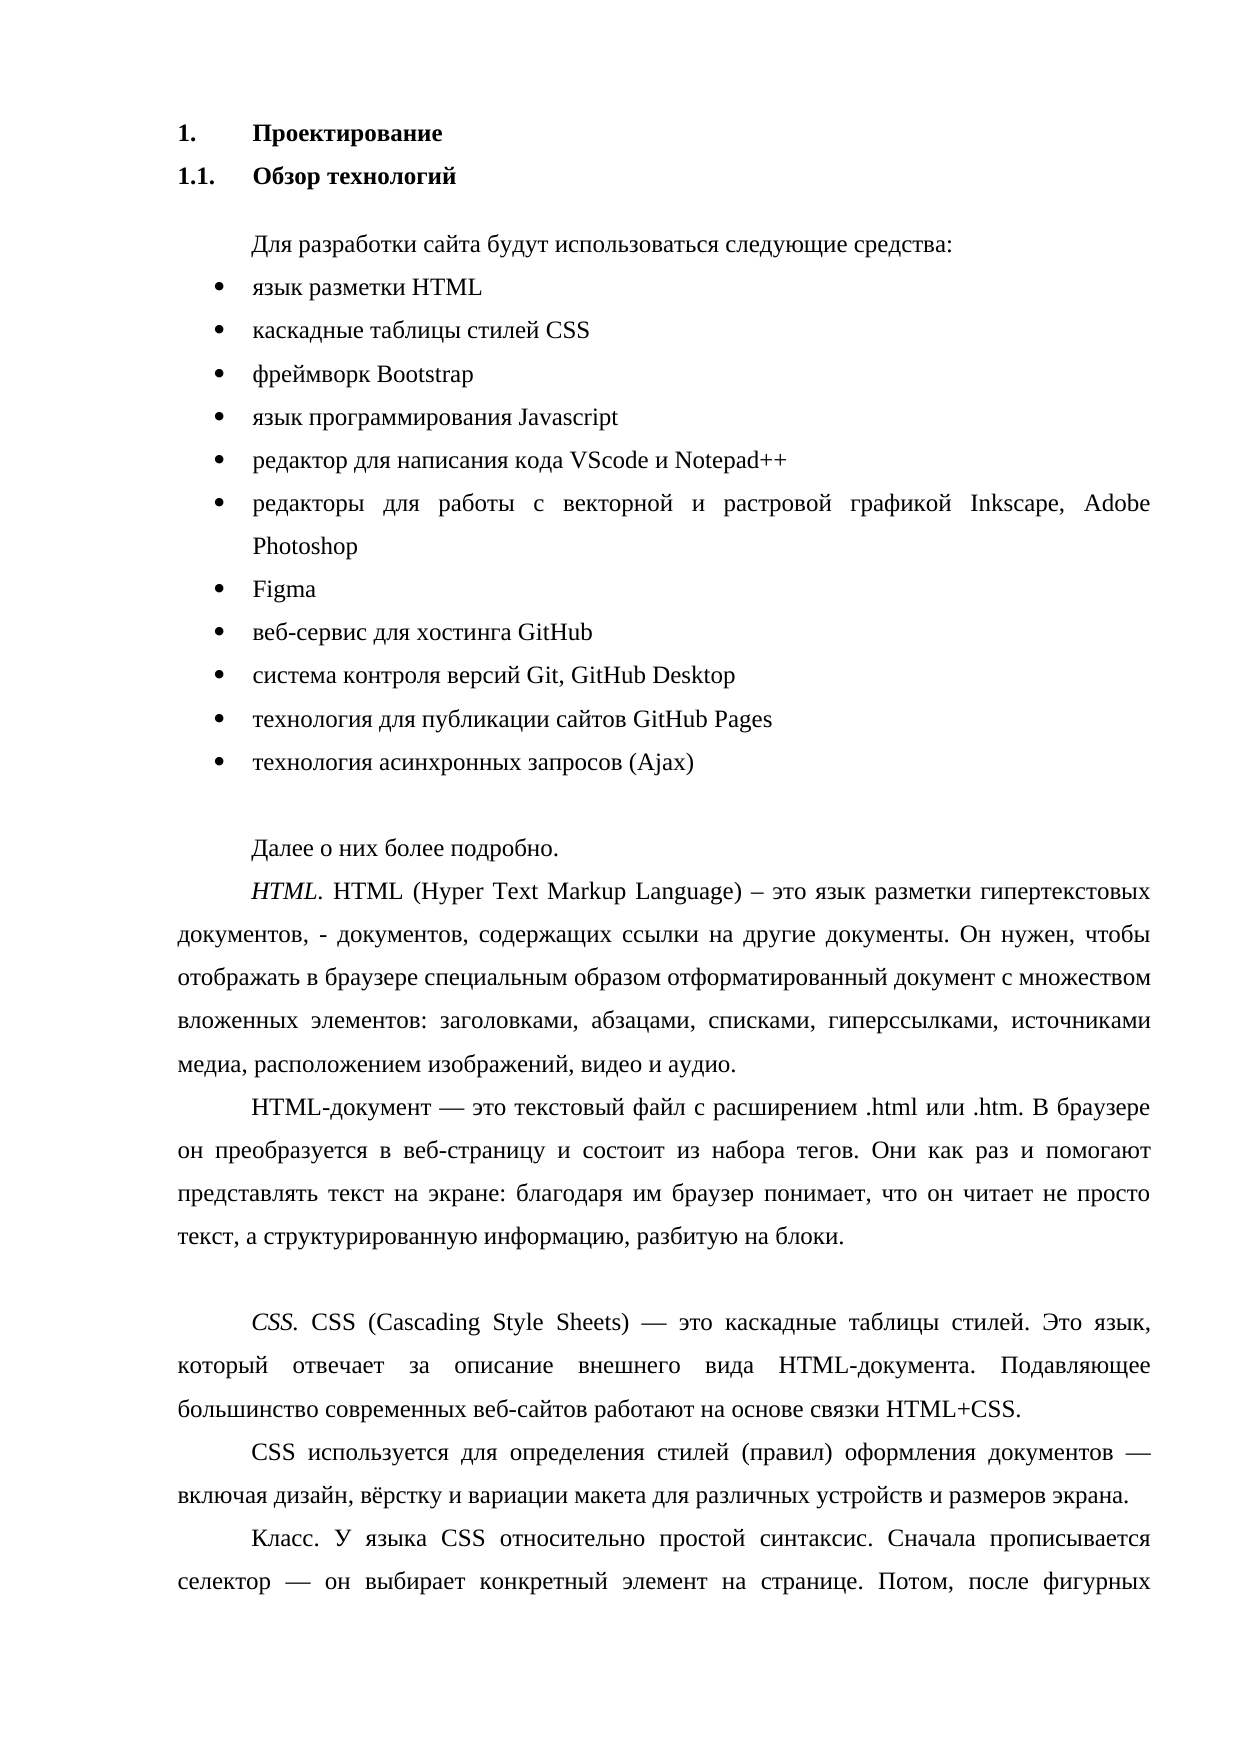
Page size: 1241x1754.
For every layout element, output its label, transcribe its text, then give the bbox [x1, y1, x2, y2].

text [177, 1523, 1152, 1595]
text HTML-документ — это текстовый файл с расширением .html или .htm. В браузере он преобразуется в веб-страницу и состоит из набора тегов. Они как раз и помогают представлять текст на экране: благодаря им браузер понимает, что он читает не просто текст, а структурированную информацию, разбитую на блоки. [177, 1092, 1152, 1250]
list технология для публикации сайтов GitHub Pages [215, 704, 1152, 732]
list фреймворк Bootstrap [215, 359, 1152, 387]
list редакторы для работы с векторной и растровой графикой Inkscape, Adobe Photoshop [215, 488, 1152, 560]
list редактор для написания кода VScode и Notepad++ [215, 445, 1152, 474]
text CSS. CSS (Cascading Style Sheets) — это каскадные таблицы стилей. Это язык, который отвечает за описание внешнего вида HTML-документа. Подавляющее большинство современных веб-сайтов работают на основе связки HTML+CSS. [177, 1307, 1152, 1422]
list язык разметки HTML [215, 272, 1152, 301]
text Обзор технологий [177, 161, 1152, 190]
text Проектирование [177, 118, 1152, 147]
list веб-сервис для хостинга GitHub [215, 617, 1152, 646]
text HTML. HTML (Hyper Text Markup Language) – это язык разметки гипертекстовых документов, - документов, содержащих ссылки на другие документы. Он нужен, чтобы отображать в браузере специальным образом отформатированный документ с множеством вложенных элементов: заголовками, абзацами, списками, гиперссылками, источниками медиа, расположением изображений, видео и аудио. [177, 876, 1152, 1077]
text Для разработки сайта будут использоваться следующие средства: [177, 229, 1152, 258]
text CSS используется для определения стилей (правил) оформления документов — включая дизайн, вёрстку и вариации макета для различных устройств и размеров экрана. [177, 1437, 1152, 1509]
list технология асинхронных запросов (Ajax) [215, 747, 1152, 776]
list каскадные таблицы стилей CSS [215, 316, 1152, 344]
text Далее о них более подробно. [177, 833, 1152, 862]
list язык программирования Javascript [215, 402, 1152, 431]
list система контроля версий Git, GitHub Desktop [215, 661, 1152, 689]
list Figma [215, 574, 1152, 603]
